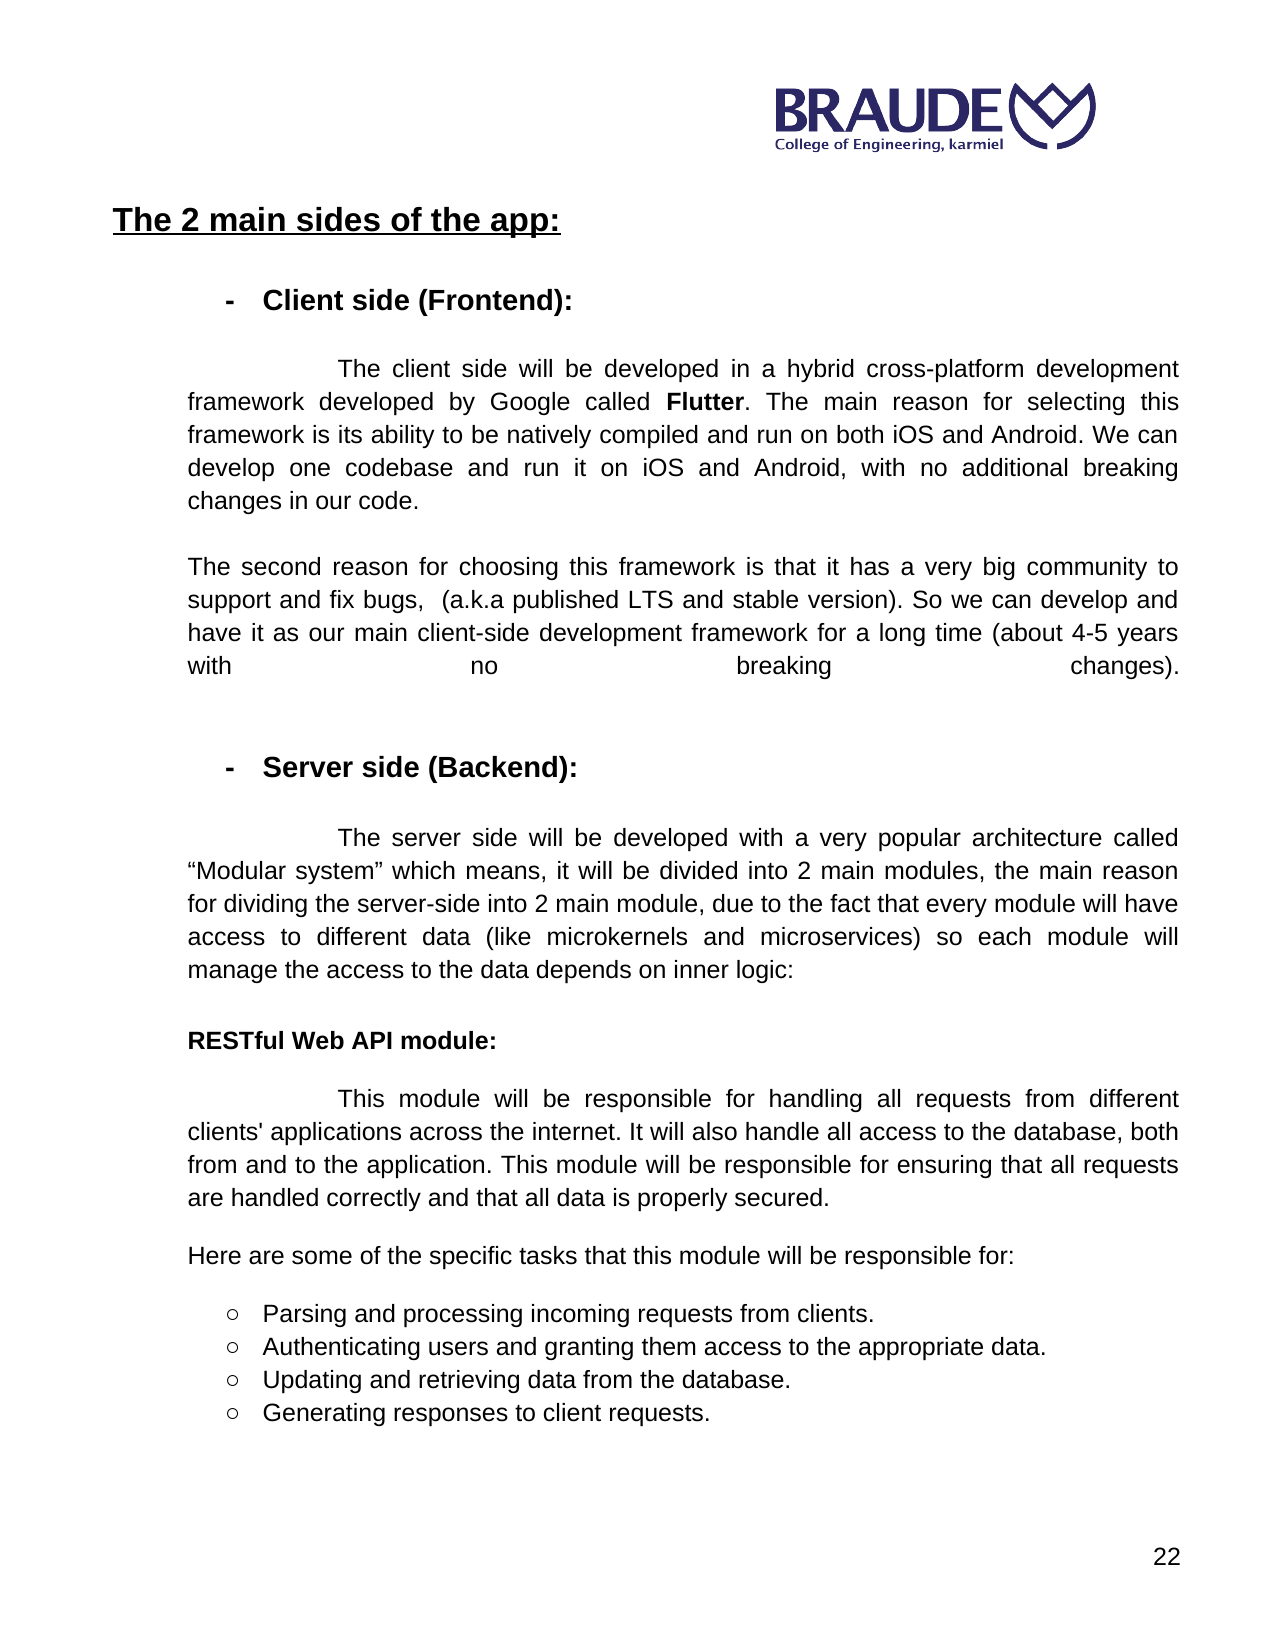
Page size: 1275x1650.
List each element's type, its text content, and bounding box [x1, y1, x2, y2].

text RESTful Web API module: [187, 1026, 1181, 1055]
text The client side will be developed in a hybrid cross-platform development framework developed by Google called Flutter. The main reason for selecting this framework is its ability to be natively compiled and run on both iOS and Android. We can develop one codebase and run it on iOS and Android, with no additional breaking changes in our code. [187, 354, 1181, 515]
list Authenticating users and granting them access to the appropriate data. [225, 1332, 1181, 1361]
list Generating responses to client requests. [225, 1398, 1181, 1427]
text The 2 main sides of the app: [112, 200, 1181, 238]
list Updating and retrieving data from the database. [225, 1365, 1181, 1394]
text The server side will be developed with a very popular architecture called “Modular system” which means, it will be divided into 2 main modules, the main reason for dividing the server-side into 2 main module, due to the fact that every module will have access to different data (like microkernels and microservices) so each module will manage the access to the data depends on inner logic: [187, 823, 1181, 983]
list Server side (Backend): [187, 750, 1181, 784]
text This module will be responsible for handling all requests from different clients' applications across the internet. It will also handle all access to the database, both from and to the application. This module will be responsible for ensuring that all requests are handled correctly and that all data is properly secured. [187, 1084, 1181, 1212]
text Here are some of the specific tasks that this module will be responsible for: [187, 1241, 1181, 1270]
list Parsing and processing incoming requests from clients. [225, 1299, 1181, 1328]
picture [757, 75, 1106, 157]
text The second reason for choosing this framework is that it has a very big community to support and fix bugs, (a.k.a published LTS and stable version). So we can develop and have it as our main client-side development framework for a long time (about 4-5 years with no breaking changes). [187, 519, 1181, 746]
list Client side (Frontend): [187, 282, 1181, 316]
